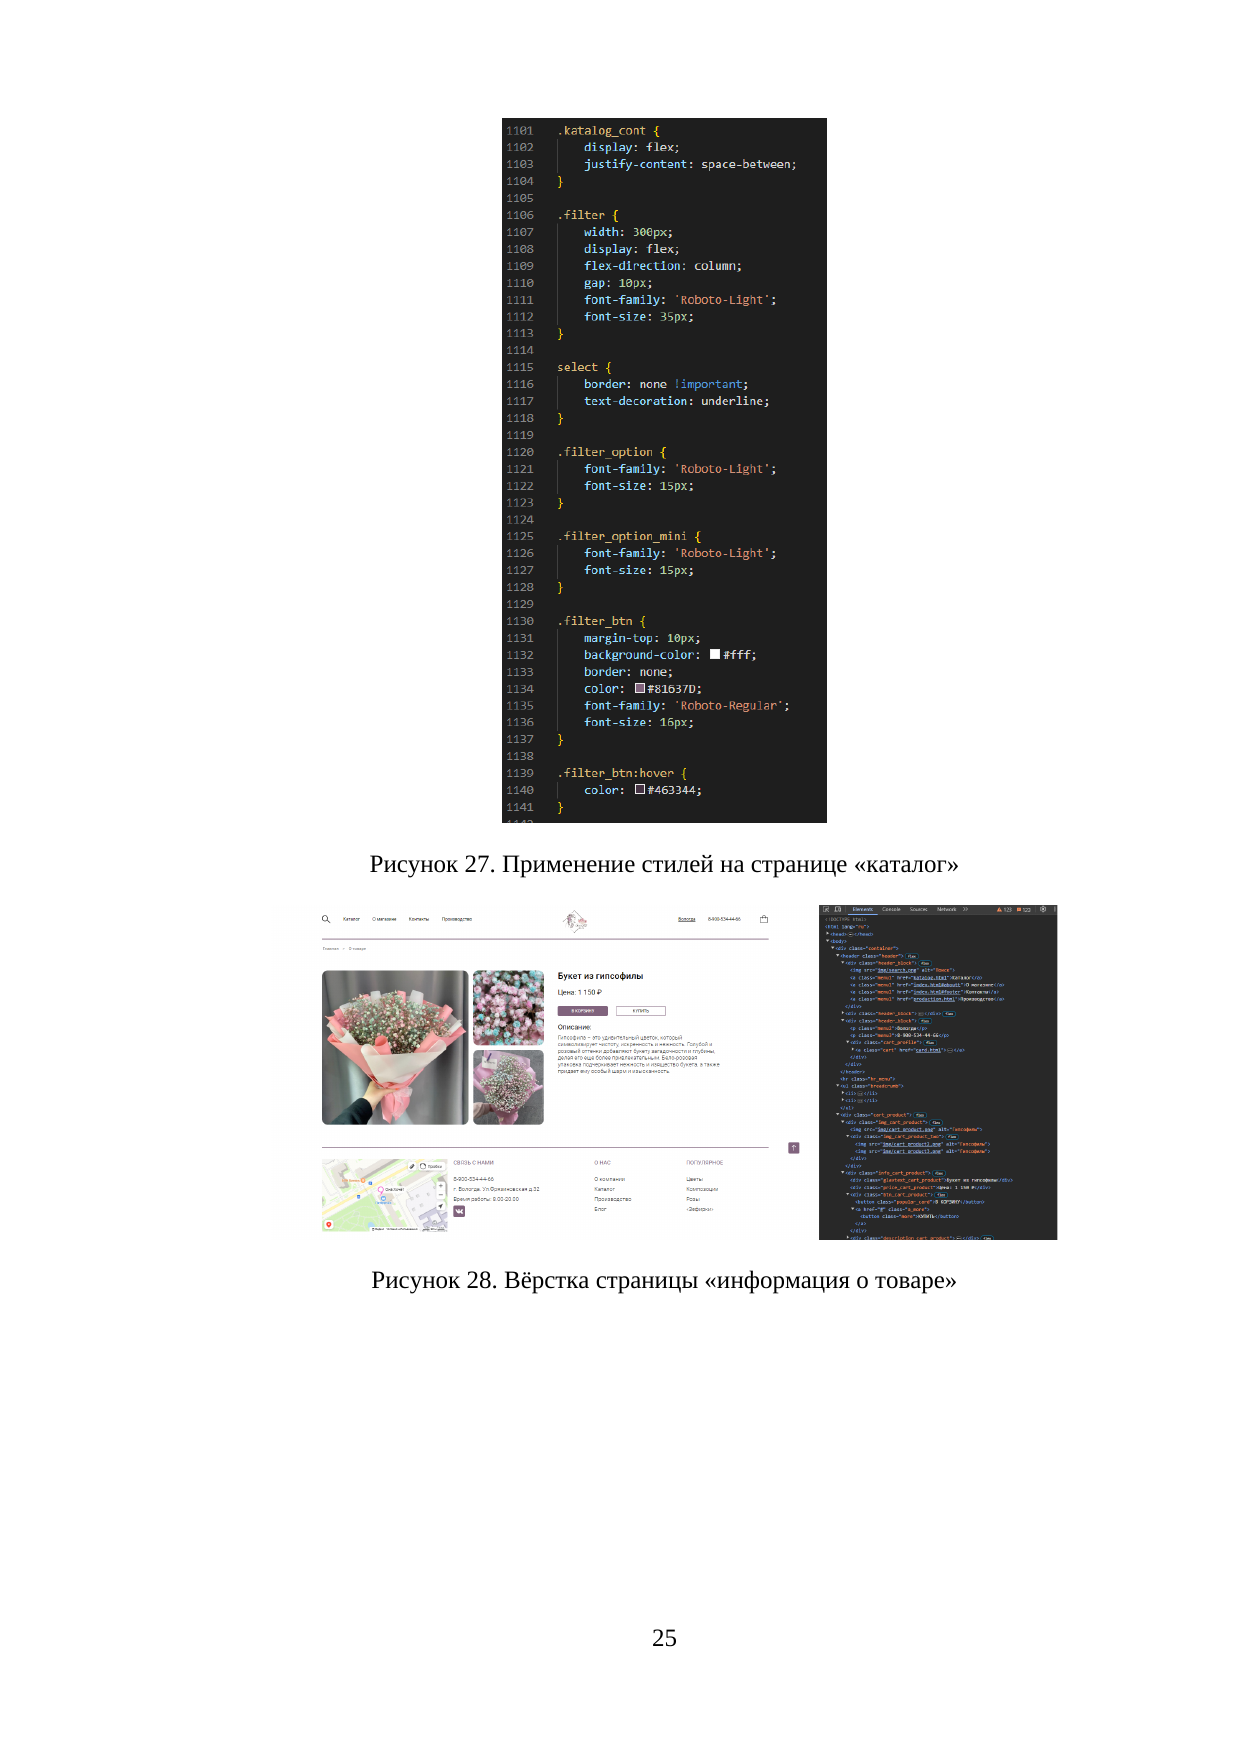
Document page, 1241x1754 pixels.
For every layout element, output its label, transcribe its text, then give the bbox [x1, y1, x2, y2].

picture [502, 118, 827, 823]
picture [271, 905, 1058, 1240]
text Рисунок 28. Вёрстка страницы «информация о товаре» [177, 1266, 1152, 1294]
text Рисунок 27. Применение стилей на странице «каталог» [177, 849, 1152, 878]
